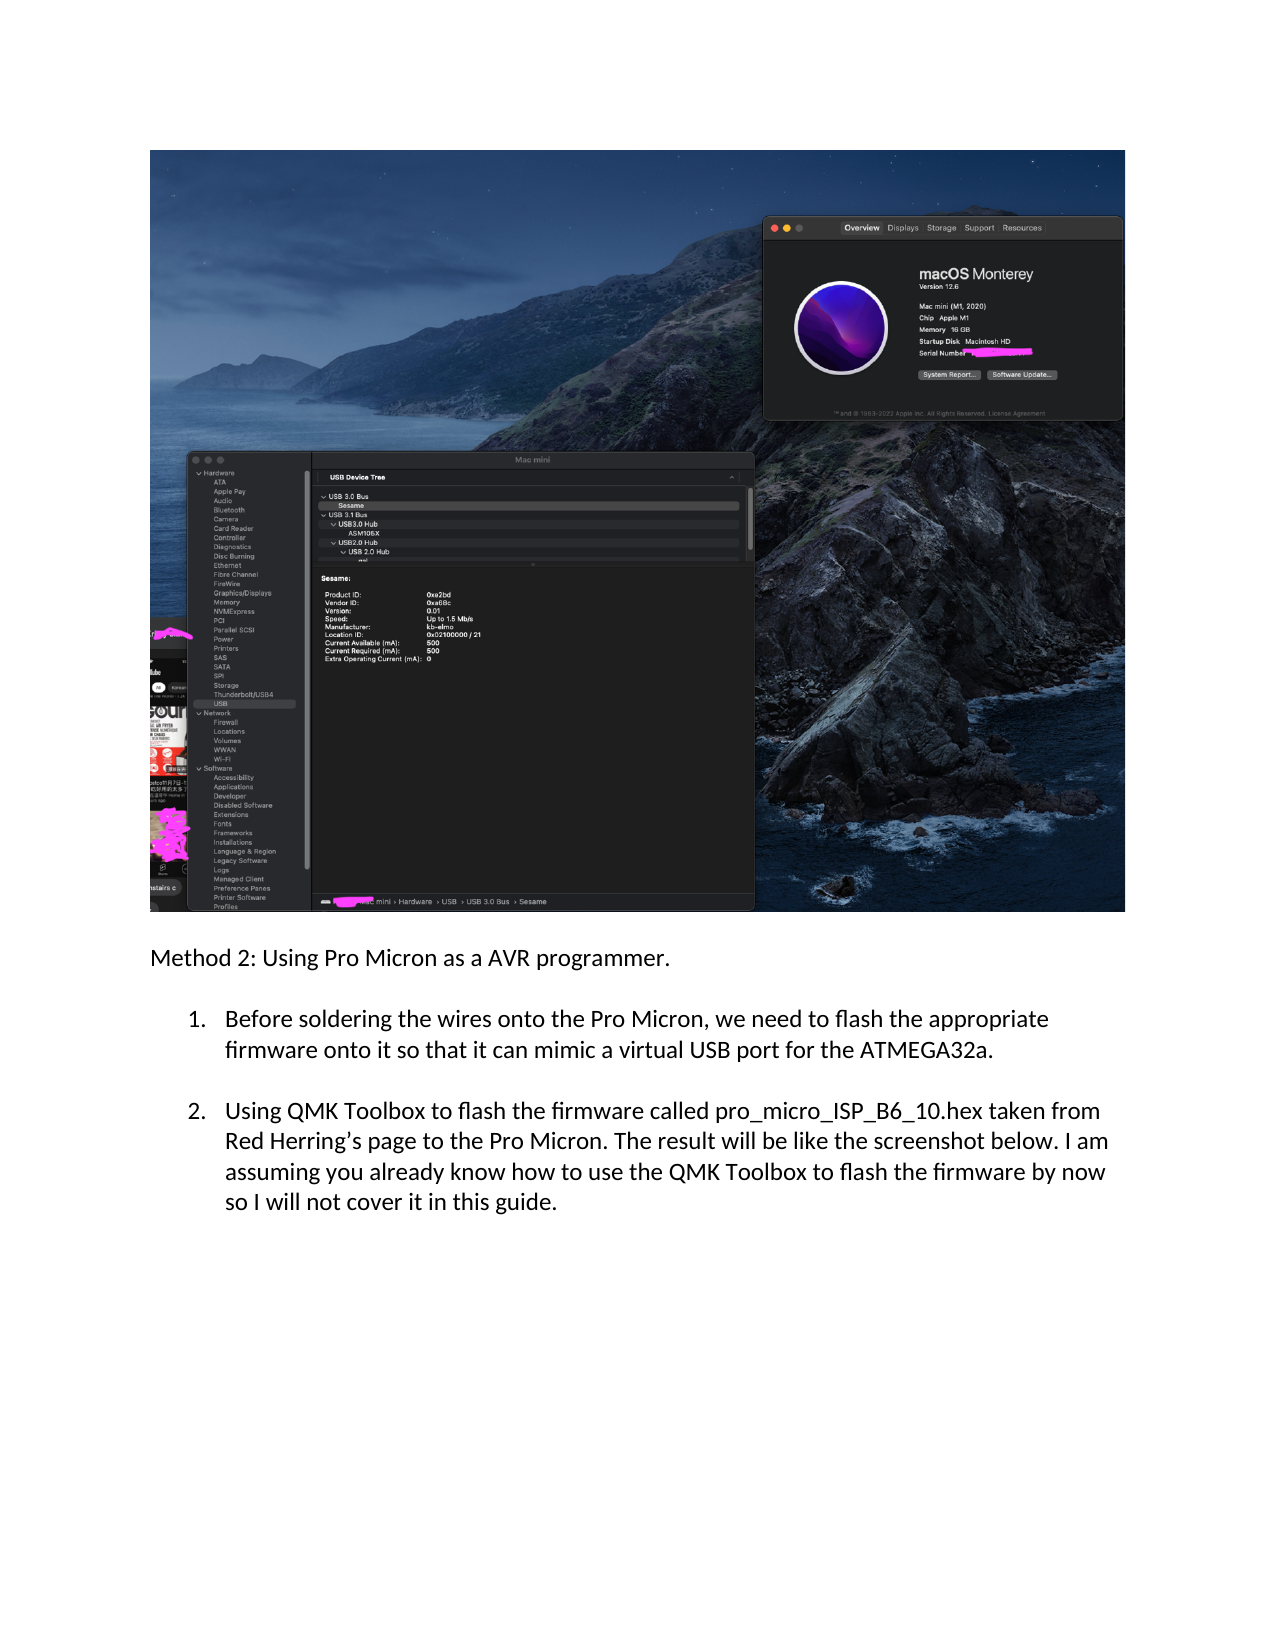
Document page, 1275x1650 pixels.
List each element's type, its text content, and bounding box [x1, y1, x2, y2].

picture [150, 150, 1125, 912]
list Before soldering the wires onto the Pro Micron, we need to flash the appropriate firmware onto it so that it can mimic a virtual USB port for the ATMEGA32a. [187, 1003, 1125, 1064]
list Using QMK Toolbox to flash the firmware called pro_micro_ISP_B6_10.hex taken from Red Herring’s page to the Pro Micron. The result will be like the screenshot below. I am assuming you already know how to use the QMK Toolbox to flash the firmware by now so I will not cover it in this guide. [187, 1095, 1125, 1217]
text Method 2: Using Pro Micron as a AVR programmer. [150, 942, 1125, 973]
